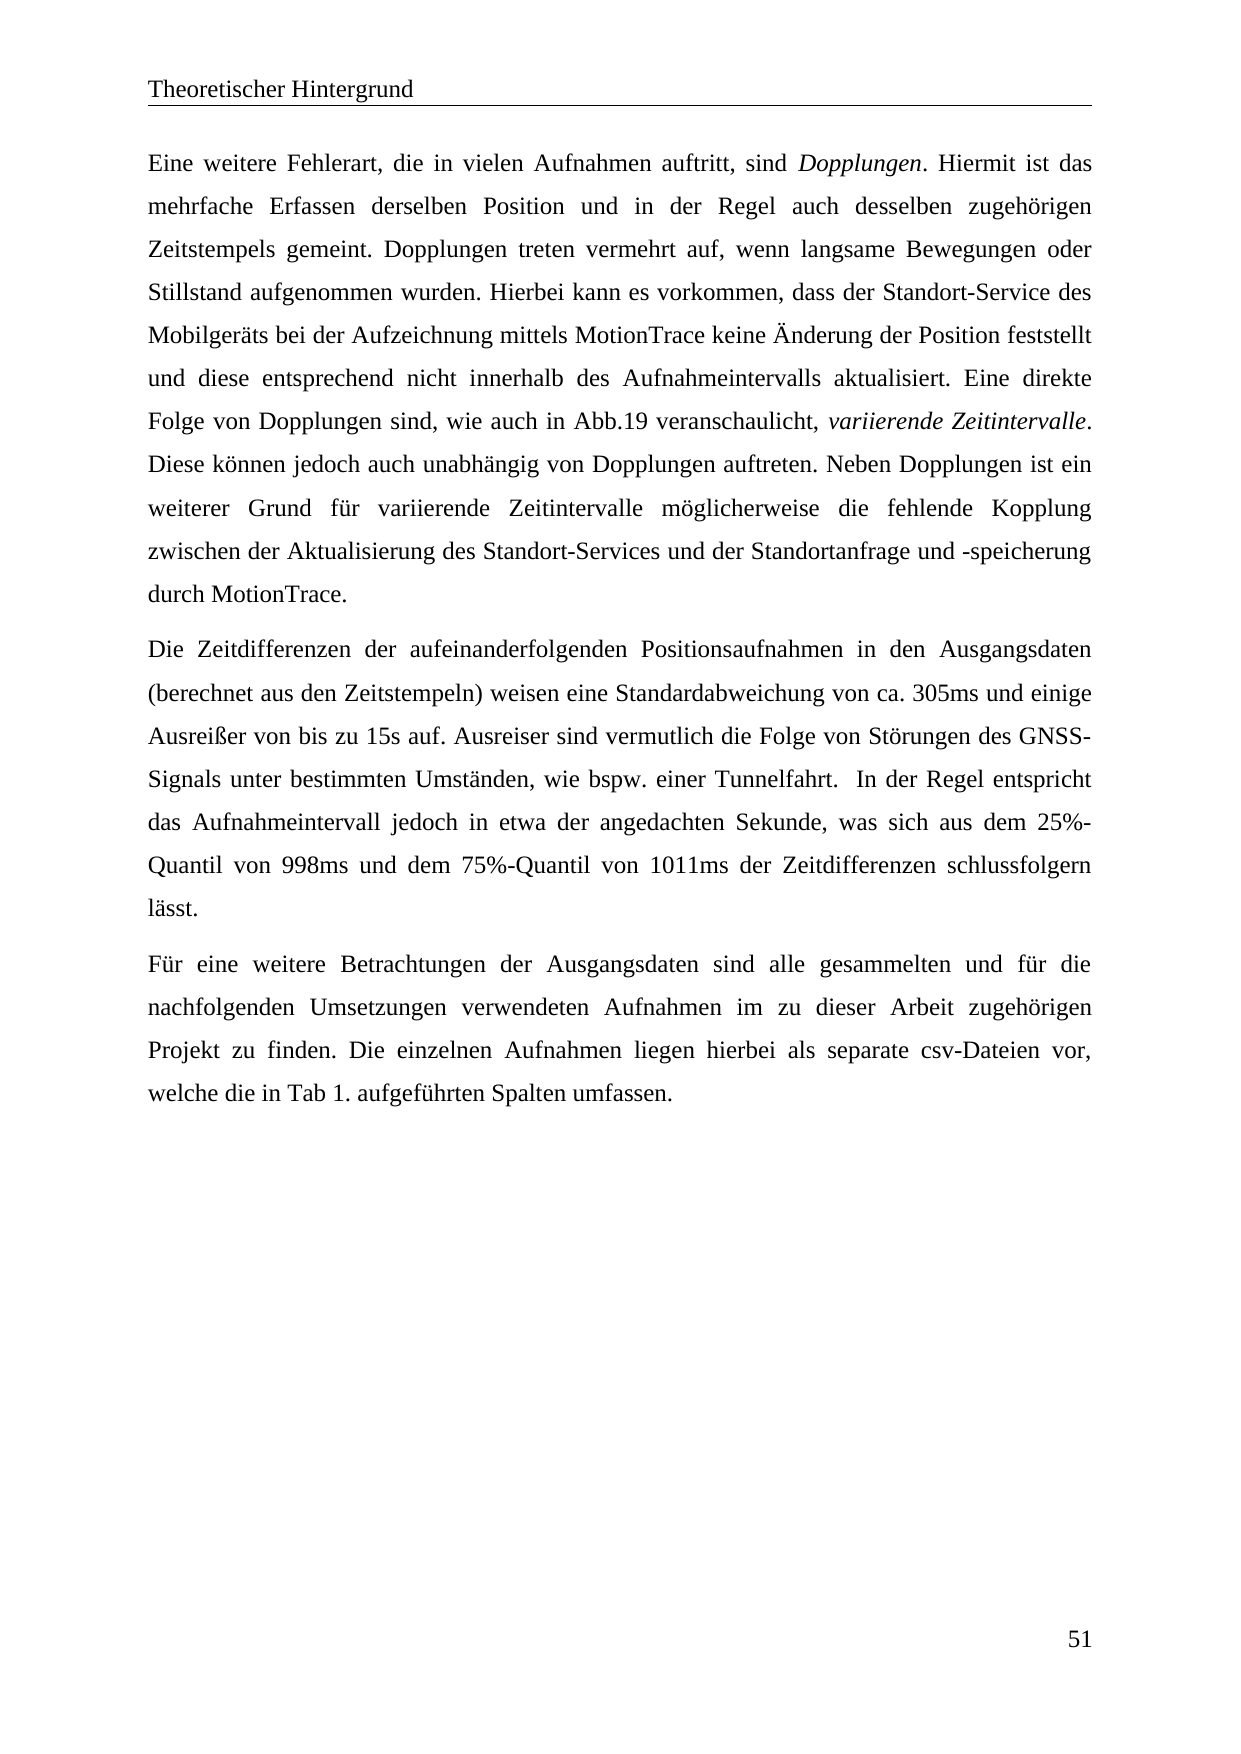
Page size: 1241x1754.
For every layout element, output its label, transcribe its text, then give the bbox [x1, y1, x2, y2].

text Für eine weitere Betrachtungen der Ausgangsdaten sind alle gesammelten und für die nachfolgenden Umsetzungen verwendeten Aufnahmen im zu dieser Arbeit zugehörigen Projekt zu finden. Die einzelnen Aufnahmen liegen hierbei als separate csv-Dateien vor, welche die in Tab 1. aufgeführten Spalten umfassen. [148, 949, 1092, 1107]
text Eine weitere Fehlerart, die in vielen Aufnahmen auftritt, sind Dopplungen. Hiermit ist das mehrfache Erfassen derselben Position und in der Regel auch desselben zugehörigen Zeitstempels gemeint. Dopplungen treten vermehrt auf, wenn langsame Bewegungen oder Stillstand aufgenommen wurden. Hierbei kann es vorkommen, dass der Standort-Service des Mobilgeräts bei der Aufzeichnung mittels MotionTrace keine Änderung der Position feststellt und diese entsprechend nicht innerhalb des Aufnahmeintervalls aktualisiert. Eine direkte Folge von Dopplungen sind, wie auch in Abb.19 veranschaulicht, variierende Zeitintervalle. Diese können jedoch auch unabhängig von Dopplungen auftreten. Neben Dopplungen ist ein weiterer Grund für variierende Zeitintervalle möglicherweise die fehlende Kopplung zwischen der Aktualisierung des Standort-Services und der Standortanfrage und -speicherung durch MotionTrace. [148, 148, 1092, 608]
text Die Zeitdifferenzen der aufeinanderfolgenden Positionsaufnahmen in den Ausgangsdaten (berechnet aus den Zeitstempeln) weisen eine Standardabweichung von ca. 305ms und einige Ausreißer von bis zu 15s auf. Ausreiser sind vermutlich die Folge von Störungen des GNSS-Signals unter bestimmten Umständen, wie bspw. einer Tunnelfahrt. In der Regel entspricht das Aufnahmeintervall jedoch in etwa der angedachten Sekunde, was sich aus dem 25%-Quantil von 998ms und dem 75%-Quantil von 1011ms der Zeitdifferenzen schlussfolgern lässt. [148, 634, 1092, 922]
